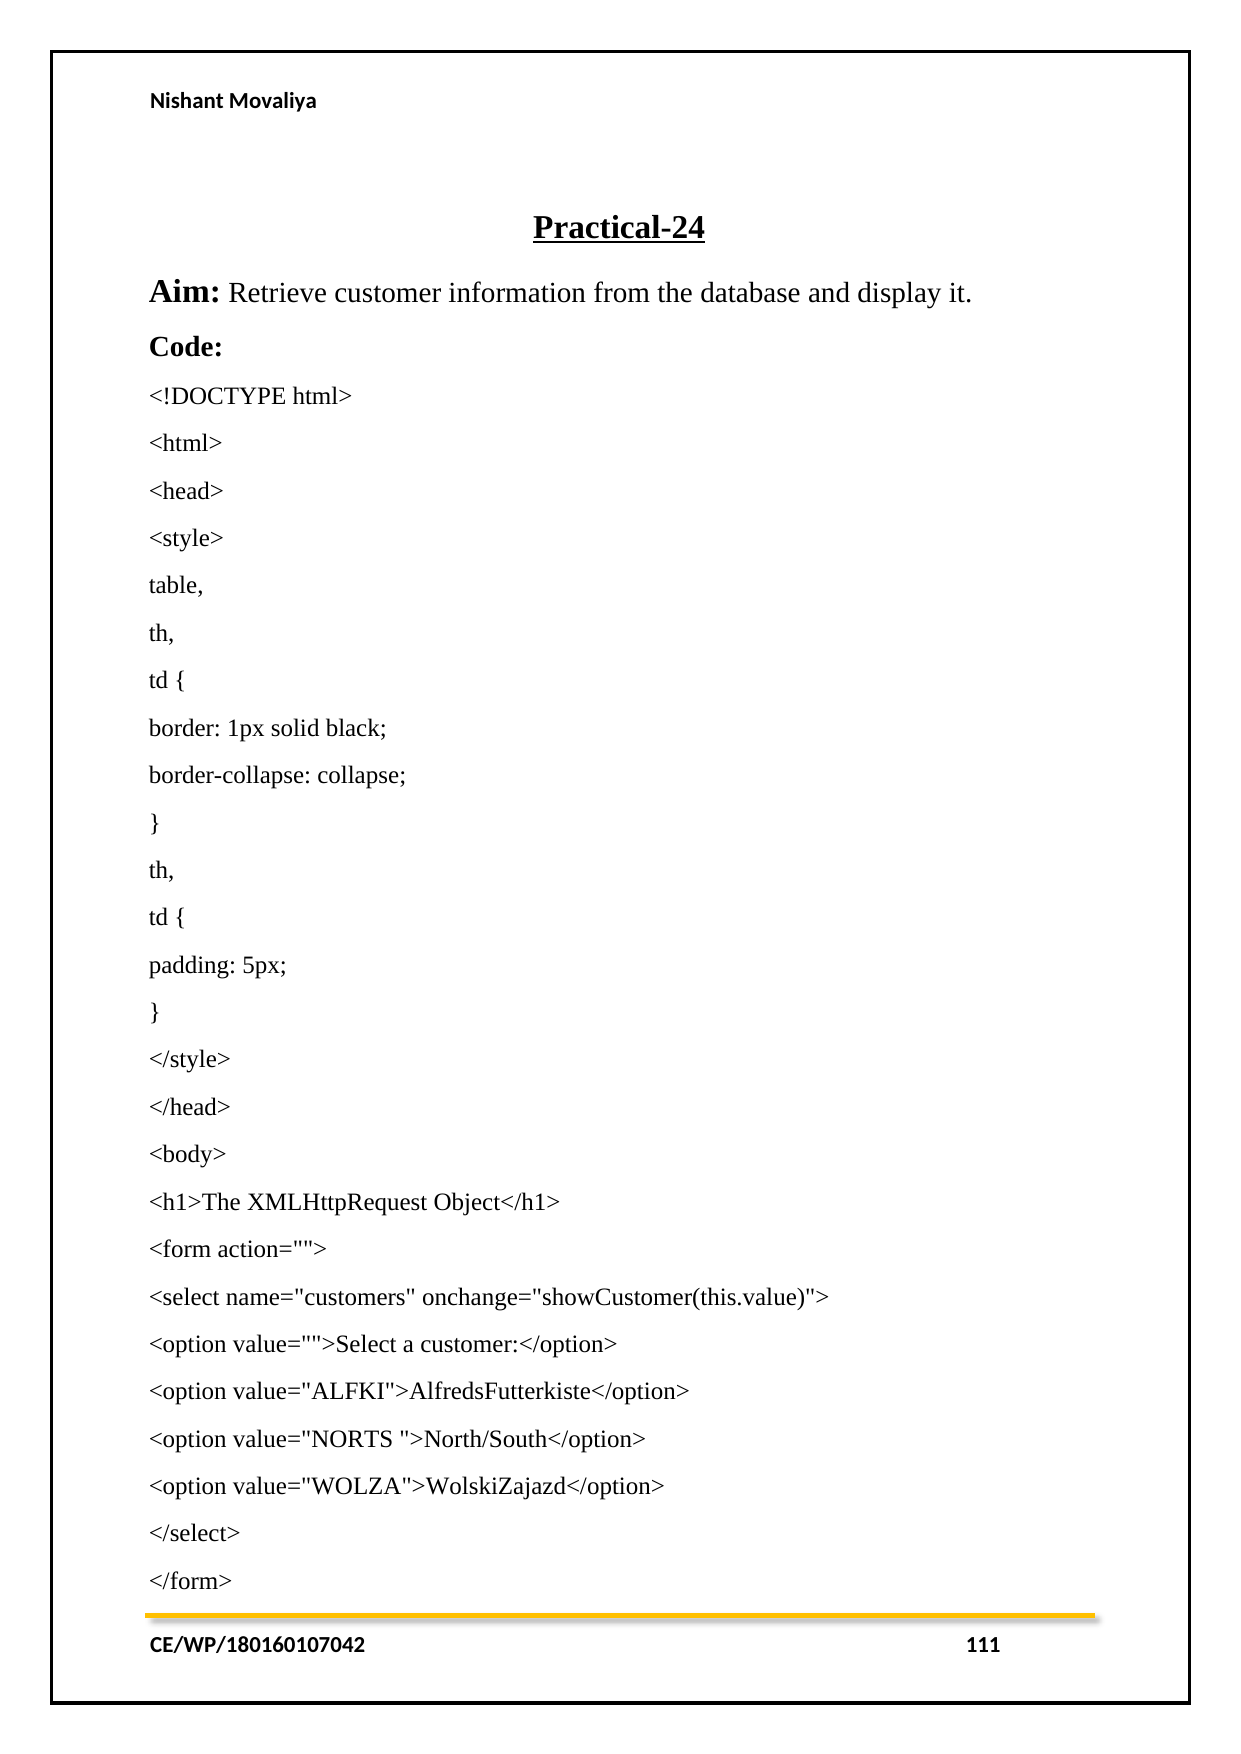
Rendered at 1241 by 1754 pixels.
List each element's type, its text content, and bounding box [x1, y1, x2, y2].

text <option value="WOLZA">WolskiZajazd</option> [148, 1471, 1076, 1500]
text Code: [148, 329, 1076, 362]
text Aim: Retrieve customer information from the database and display it. [148, 271, 1076, 310]
text <option value="">Select a customer:</option> [148, 1329, 1076, 1358]
text <form action=""> [148, 1234, 1076, 1263]
text <!DOCTYPE html> [148, 381, 1076, 410]
picture [141, 1608, 1109, 1632]
text border: 1px solid black; [148, 713, 1076, 742]
text } [148, 997, 1076, 1026]
text Practical-24 [162, 207, 1076, 246]
text <option value="NORTS ">North/South</option> [148, 1424, 1076, 1452]
text td { [148, 665, 1076, 694]
text </form> [148, 1566, 1076, 1595]
text <style> [148, 523, 1076, 552]
text </head> [148, 1092, 1076, 1121]
text padding: 5px; [148, 950, 1076, 978]
text td { [148, 902, 1076, 931]
text <html> [148, 428, 1076, 457]
text <body> [148, 1139, 1076, 1168]
text table, [148, 571, 1076, 599]
text <head> [148, 476, 1076, 504]
text } [148, 808, 1076, 836]
text <h1>The XMLHttpRequest Object</h1> [148, 1187, 1076, 1216]
text border-collapse: collapse; [148, 760, 1076, 789]
text </select> [148, 1518, 1076, 1547]
text th, [148, 618, 1076, 647]
text <select name="customers" onchange="showCustomer(this.value)"> [148, 1282, 1076, 1310]
text </style> [148, 1044, 1076, 1073]
text th, [148, 855, 1076, 884]
text <option value="ALFKI">AlfredsFutterkiste</option> [148, 1376, 1076, 1405]
